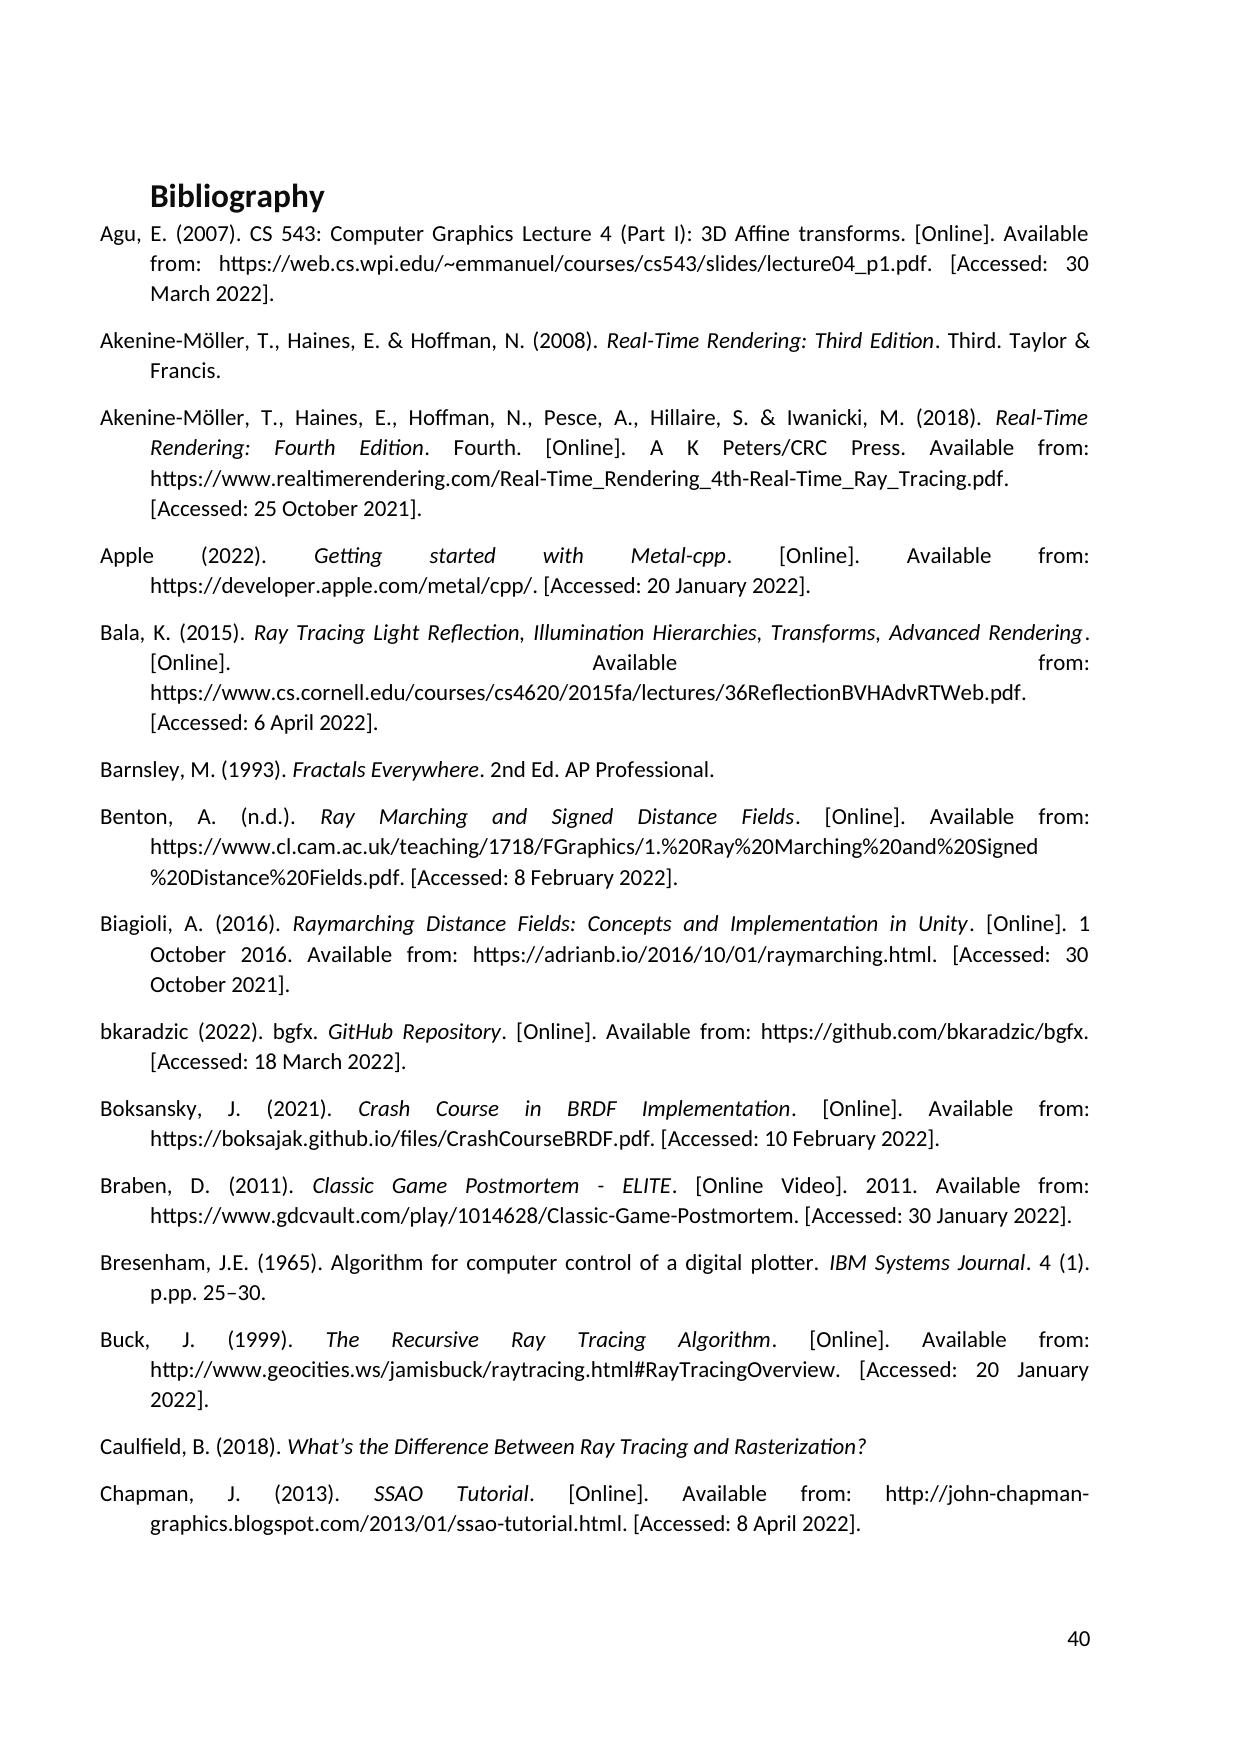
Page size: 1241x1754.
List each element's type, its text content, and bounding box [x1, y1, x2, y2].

subtitle Bibliography [150, 175, 1090, 216]
